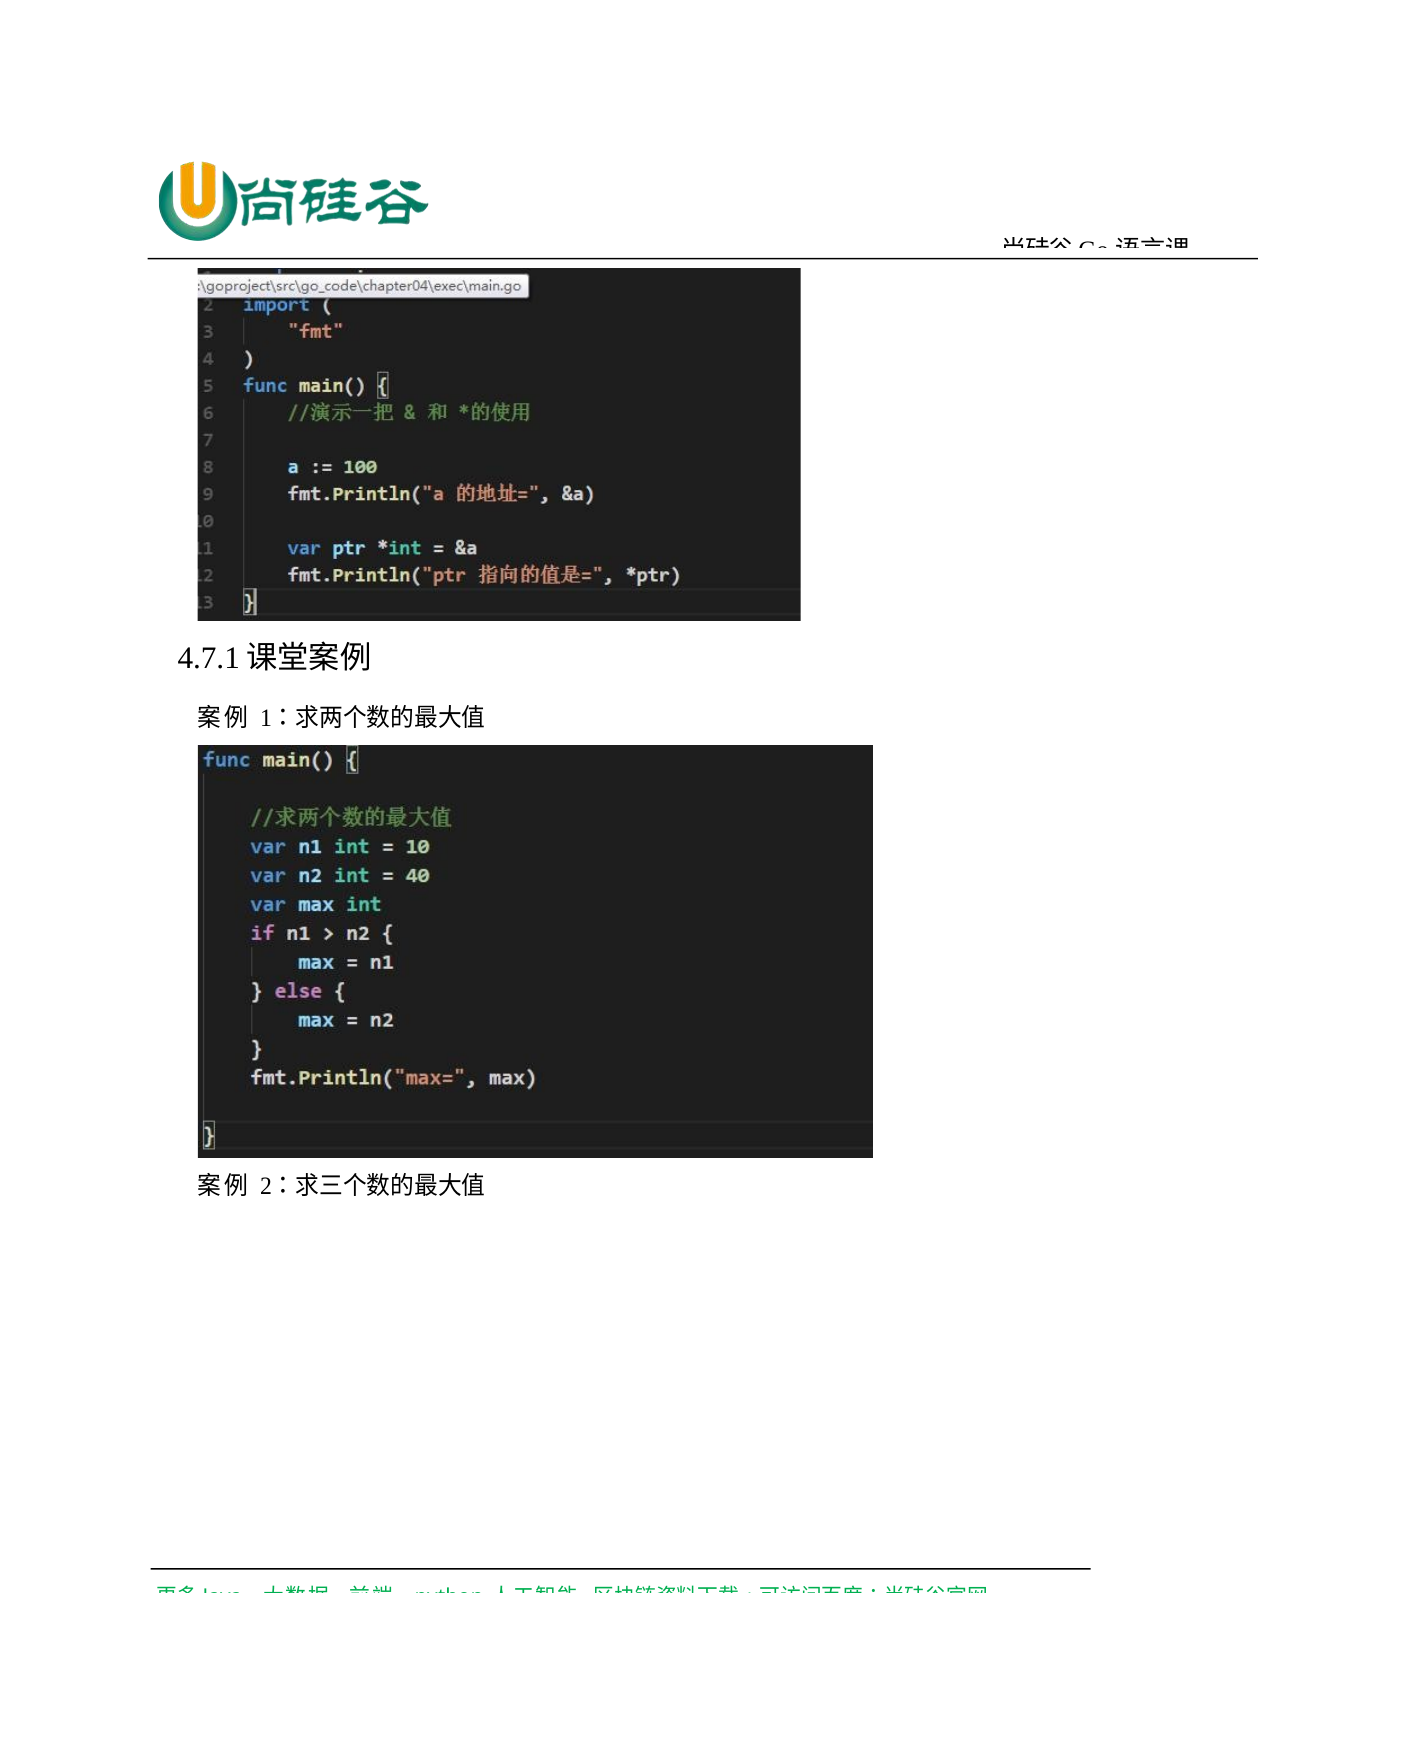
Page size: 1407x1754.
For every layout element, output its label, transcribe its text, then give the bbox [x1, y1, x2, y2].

subtitle 4.7.1课堂案例 [177, 636, 1319, 678]
text 案例 1：求两个数的最大值 [198, 699, 1319, 733]
picture [158, 161, 429, 241]
picture [197, 745, 873, 1158]
picture [197, 268, 801, 621]
